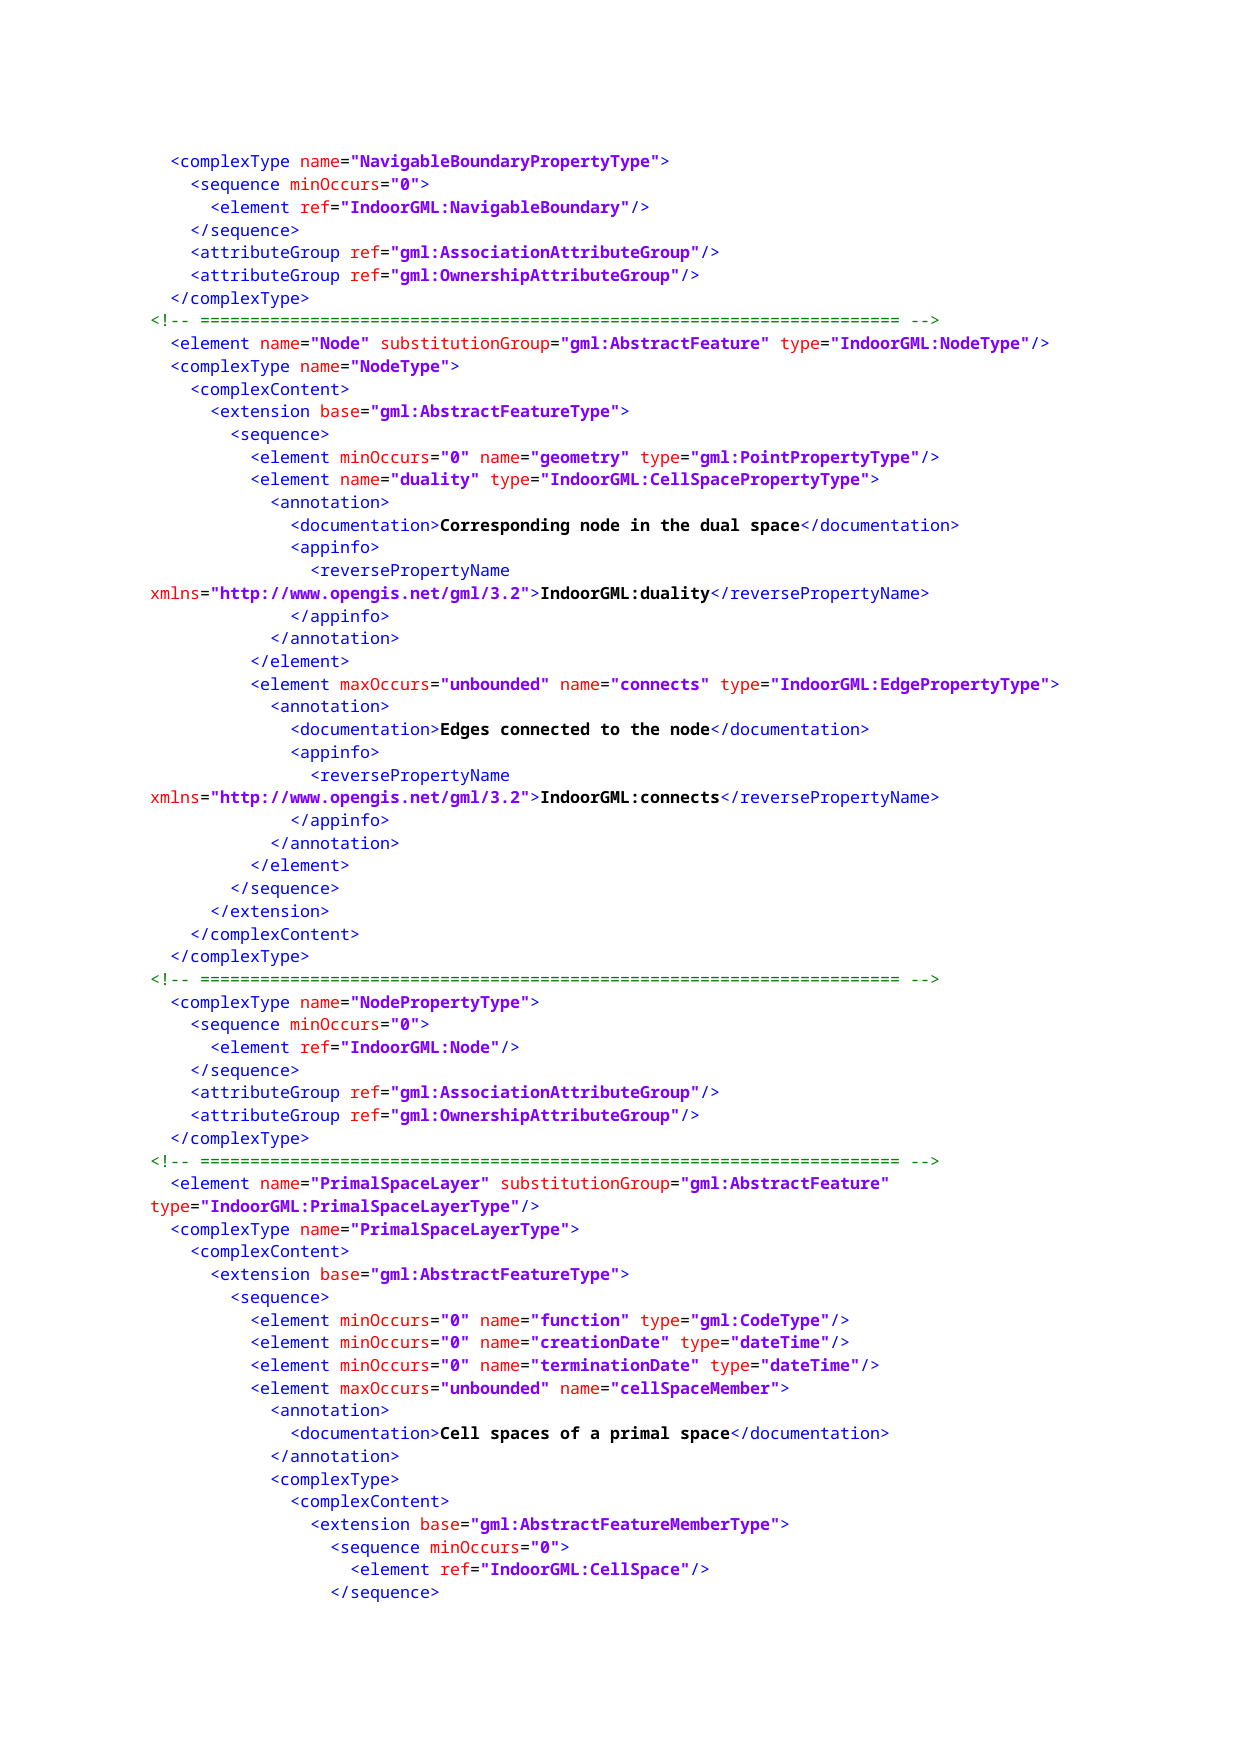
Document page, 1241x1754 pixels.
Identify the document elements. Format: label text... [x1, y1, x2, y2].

text <element ref="IndoorGML:NavigableBoundary"/> [150, 195, 1090, 218]
text <attributeGroup ref="gml:AssociationAttributeGroup"/> [150, 1081, 1090, 1104]
text <element minOccurs="0" name="function" type="gml:CodeType"/> [150, 1308, 1090, 1331]
text <element minOccurs="0" name="geometry" type="gml:PointPropertyType"/> [150, 445, 1090, 468]
text </complexType> [150, 1126, 1090, 1149]
text <extension base="gml:AbstractFeatureType"> [150, 400, 1090, 422]
text </annotation> [150, 831, 1090, 854]
text <sequence minOccurs="0"> [150, 1013, 1090, 1036]
text <complexContent> [150, 1490, 1090, 1512]
text <sequence minOccurs="0"> [150, 1535, 1090, 1558]
text </sequence> [150, 877, 1090, 899]
text <element minOccurs="0" name="creationDate" type="dateTime"/> [150, 1331, 1090, 1353]
text <complexContent> [150, 377, 1090, 400]
text <documentation>Corresponding node in the dual space</documentation> [150, 513, 1090, 536]
text </appinfo> [150, 808, 1090, 831]
text </element> [150, 649, 1090, 672]
text <documentation>Edges connected to the node</documentation> [150, 718, 1090, 740]
text <!-- ====================================================================== --> [150, 309, 1090, 332]
text <attributeGroup ref="gml:AssociationAttributeGroup"/> [150, 241, 1090, 263]
text </element> [150, 854, 1090, 877]
text <attributeGroup ref="gml:OwnershipAttributeGroup"/> [150, 1104, 1090, 1126]
text <appinfo> [150, 536, 1090, 559]
text </complexContent> [150, 922, 1090, 945]
text <attributeGroup ref="gml:OwnershipAttributeGroup"/> [150, 263, 1090, 286]
text </appinfo> [150, 604, 1090, 627]
text <complexType name="PrimalSpaceLayerType"> [150, 1217, 1090, 1240]
text <element minOccurs="0" name="terminationDate" type="dateTime"/> [150, 1353, 1090, 1376]
text <complexType> [150, 1467, 1090, 1490]
text <element ref="IndoorGML:CellSpace"/> [150, 1558, 1090, 1581]
text </annotation> [150, 1444, 1090, 1467]
text <complexContent> [150, 1240, 1090, 1263]
text <element name="Node" substitutionGroup="gml:AbstractFeature" type="IndoorGML:NodeType"/> [150, 332, 1090, 354]
text <element maxOccurs="unbounded" name="connects" type="IndoorGML:EdgePropertyType"> [150, 672, 1090, 695]
text </sequence> [150, 1058, 1090, 1081]
text <annotation> [150, 695, 1090, 718]
text <annotation> [150, 1399, 1090, 1422]
text <sequence> [150, 1285, 1090, 1308]
text <sequence> [150, 422, 1090, 445]
text <!-- ====================================================================== --> [150, 1149, 1090, 1172]
text <complexType name="NodePropertyType"> [150, 990, 1090, 1013]
text </complexType> [150, 945, 1090, 967]
text <annotation> [150, 491, 1090, 513]
text <reversePropertyName xmlns="http://www.opengis.net/gml/3.2">IndoorGML:connects</reversePropertyName> [150, 763, 1090, 808]
text </sequence> [150, 218, 1090, 241]
text <element ref="IndoorGML:Node"/> [150, 1036, 1090, 1058]
text <complexType name="NodeType"> [150, 354, 1090, 377]
text <extension base="gml:AbstractFeatureType"> [150, 1263, 1090, 1285]
text </complexType> [150, 286, 1090, 309]
text </annotation> [150, 627, 1090, 649]
text <extension base="gml:AbstractFeatureMemberType"> [150, 1512, 1090, 1535]
text <complexType name="NavigableBoundaryPropertyType"> [150, 150, 1090, 173]
text <reversePropertyName xmlns="http://www.opengis.net/gml/3.2">IndoorGML:duality</reversePropertyName> [150, 559, 1090, 604]
text <sequence minOccurs="0"> [150, 173, 1090, 195]
text <element name="PrimalSpaceLayer" substitutionGroup="gml:AbstractFeature" type="IndoorGML:PrimalSpaceLayerType"/> [150, 1172, 1090, 1217]
text <element name="duality" type="IndoorGML:CellSpacePropertyType"> [150, 468, 1090, 491]
text <documentation>Cell spaces of a primal space</documentation> [150, 1422, 1090, 1444]
text <!-- ====================================================================== --> [150, 967, 1090, 990]
text </sequence> [150, 1581, 1090, 1603]
text </extension> [150, 899, 1090, 922]
text <appinfo> [150, 740, 1090, 763]
text <element maxOccurs="unbounded" name="cellSpaceMember"> [150, 1376, 1090, 1399]
